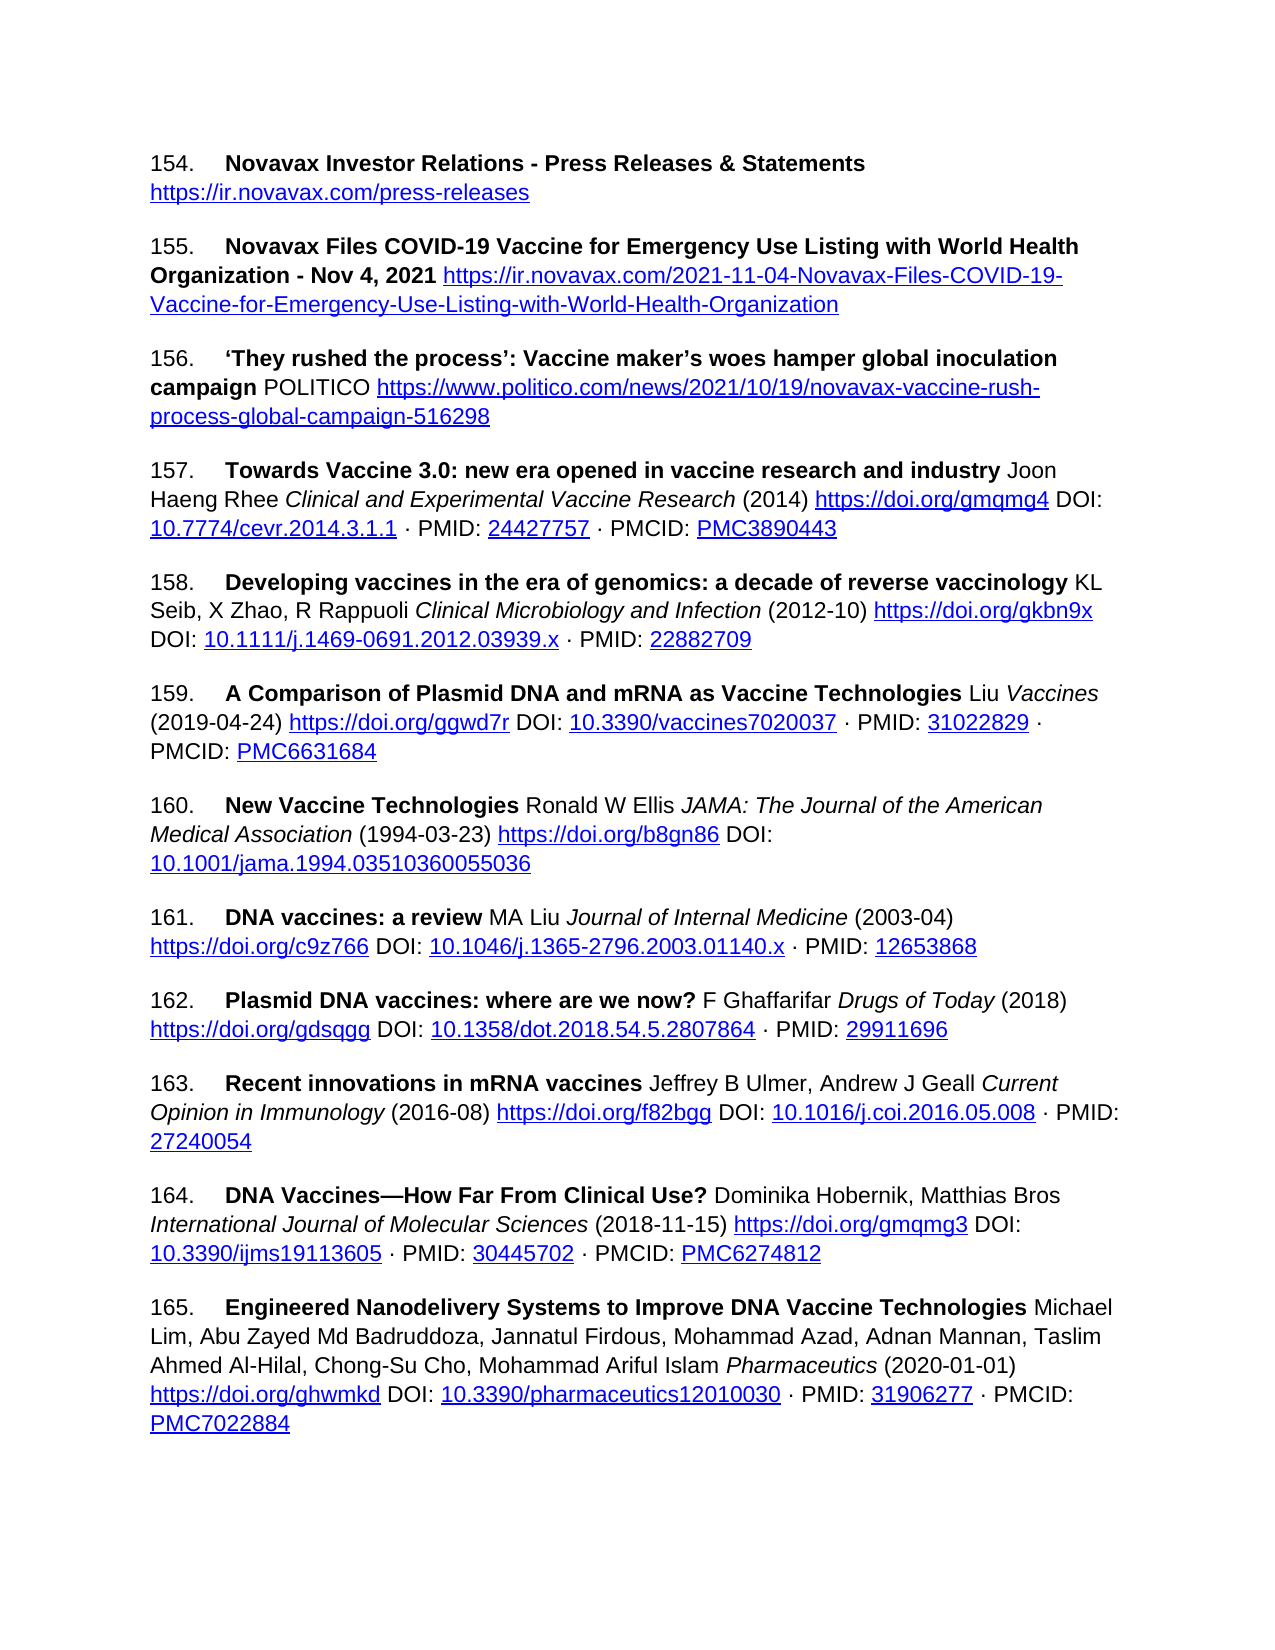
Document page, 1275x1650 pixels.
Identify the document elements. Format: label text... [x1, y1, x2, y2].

text 165. Engineered Nanodelivery Systems to Improve DNA Vaccine Technologies Michael Lim, Abu Zayed Md Badruddoza, Jannatul Firdous, Mohammad Azad, Adnan Mannan, Taslim Ahmed Al-Hilal, Chong-Su Cho, Mohammad Ariful Islam Pharmaceutics (2020-01-01) https://doi.org/ghwmkd DOI: 10.3390/pharmaceutics12010030 · PMID: 31906277 · PMCID: PMC7022884 [150, 1294, 1125, 1436]
text 162. Plasmid DNA vaccines: where are we now? F Ghaffarifar Drugs of Today (2018) https://doi.org/gdsqgg DOI: 10.1358/dot.2018.54.5.2807864 · PMID: 29911696 [150, 987, 1125, 1042]
text 160. New Vaccine Technologies Ronald W Ellis JAMA: The Journal of the American Medical Association (1994-03-23) https://doi.org/b8gn86 DOI: 10.1001/jama.1994.03510360055036 [150, 792, 1125, 877]
text 154. Novavax Investor Relations - Press Releases & Statements https://ir.novavax.com/press-releases [150, 150, 1125, 205]
text 159. A Comparison of Plasmid DNA and mRNA as Vaccine Technologies Liu Vaccines (2019-04-24) https://doi.org/ggwd7r DOI: 10.3390/vaccines7020037 · PMID: 31022829 · PMCID: PMC6631684 [150, 680, 1125, 765]
text 161. DNA vaccines: a review MA Liu Journal of Internal Medicine (2003-04) https://doi.org/c9z766 DOI: 10.1046/j.1365-2796.2003.01140.x · PMID: 12653868 [150, 904, 1125, 959]
text 157. Towards Vaccine 3.0: new era opened in vaccine research and industry Joon Haeng Rhee Clinical and Experimental Vaccine Research (2014) https://doi.org/gmqmg4 DOI: 10.7774/cevr.2014.3.1.1 · PMID: 24427757 · PMCID: PMC3890443 [150, 457, 1125, 541]
text 163. Recent innovations in mRNA vaccines Jeffrey B Ulmer, Andrew J Geall Current Opinion in Immunology (2016-08) https://doi.org/f82bgg DOI: 10.1016/j.coi.2016.05.008 · PMID: 27240054 [150, 1070, 1125, 1154]
text 158. Developing vaccines in the era of genomics: a decade of reverse vaccinology KL Seib, X Zhao, R Rappuoli Clinical Microbiology and Infection (2012-10) https://doi.org/gkbn9x DOI: 10.1111/j.1469-0691.2012.03939.x · PMID: 22882709 [150, 568, 1125, 653]
text 155. Novavax Files COVID-19 Vaccine for Emergency Use Listing with World Health Organization - Nov 4, 2021 https://ir.novavax.com/2021-11-04-Novavax-Files-COVID-19-Vaccine-for-Emergency-Use-Listing-with-World-Health-Organization [150, 233, 1125, 317]
text 156. ‘They rushed the process’: Vaccine maker’s woes hamper global inoculation campaign POLITICO https://www.politico.com/news/2021/10/19/novavax-vaccine-rush-process-global-campaign-516298 [150, 345, 1125, 429]
text 164. DNA Vaccines—How Far From Clinical Use? Dominika Hobernik, Matthias Bros International Journal of Molecular Sciences (2018-11-15) https://doi.org/gmqmg3 DOI: 10.3390/ijms19113605 · PMID: 30445702 · PMCID: PMC6274812 [150, 1182, 1125, 1266]
